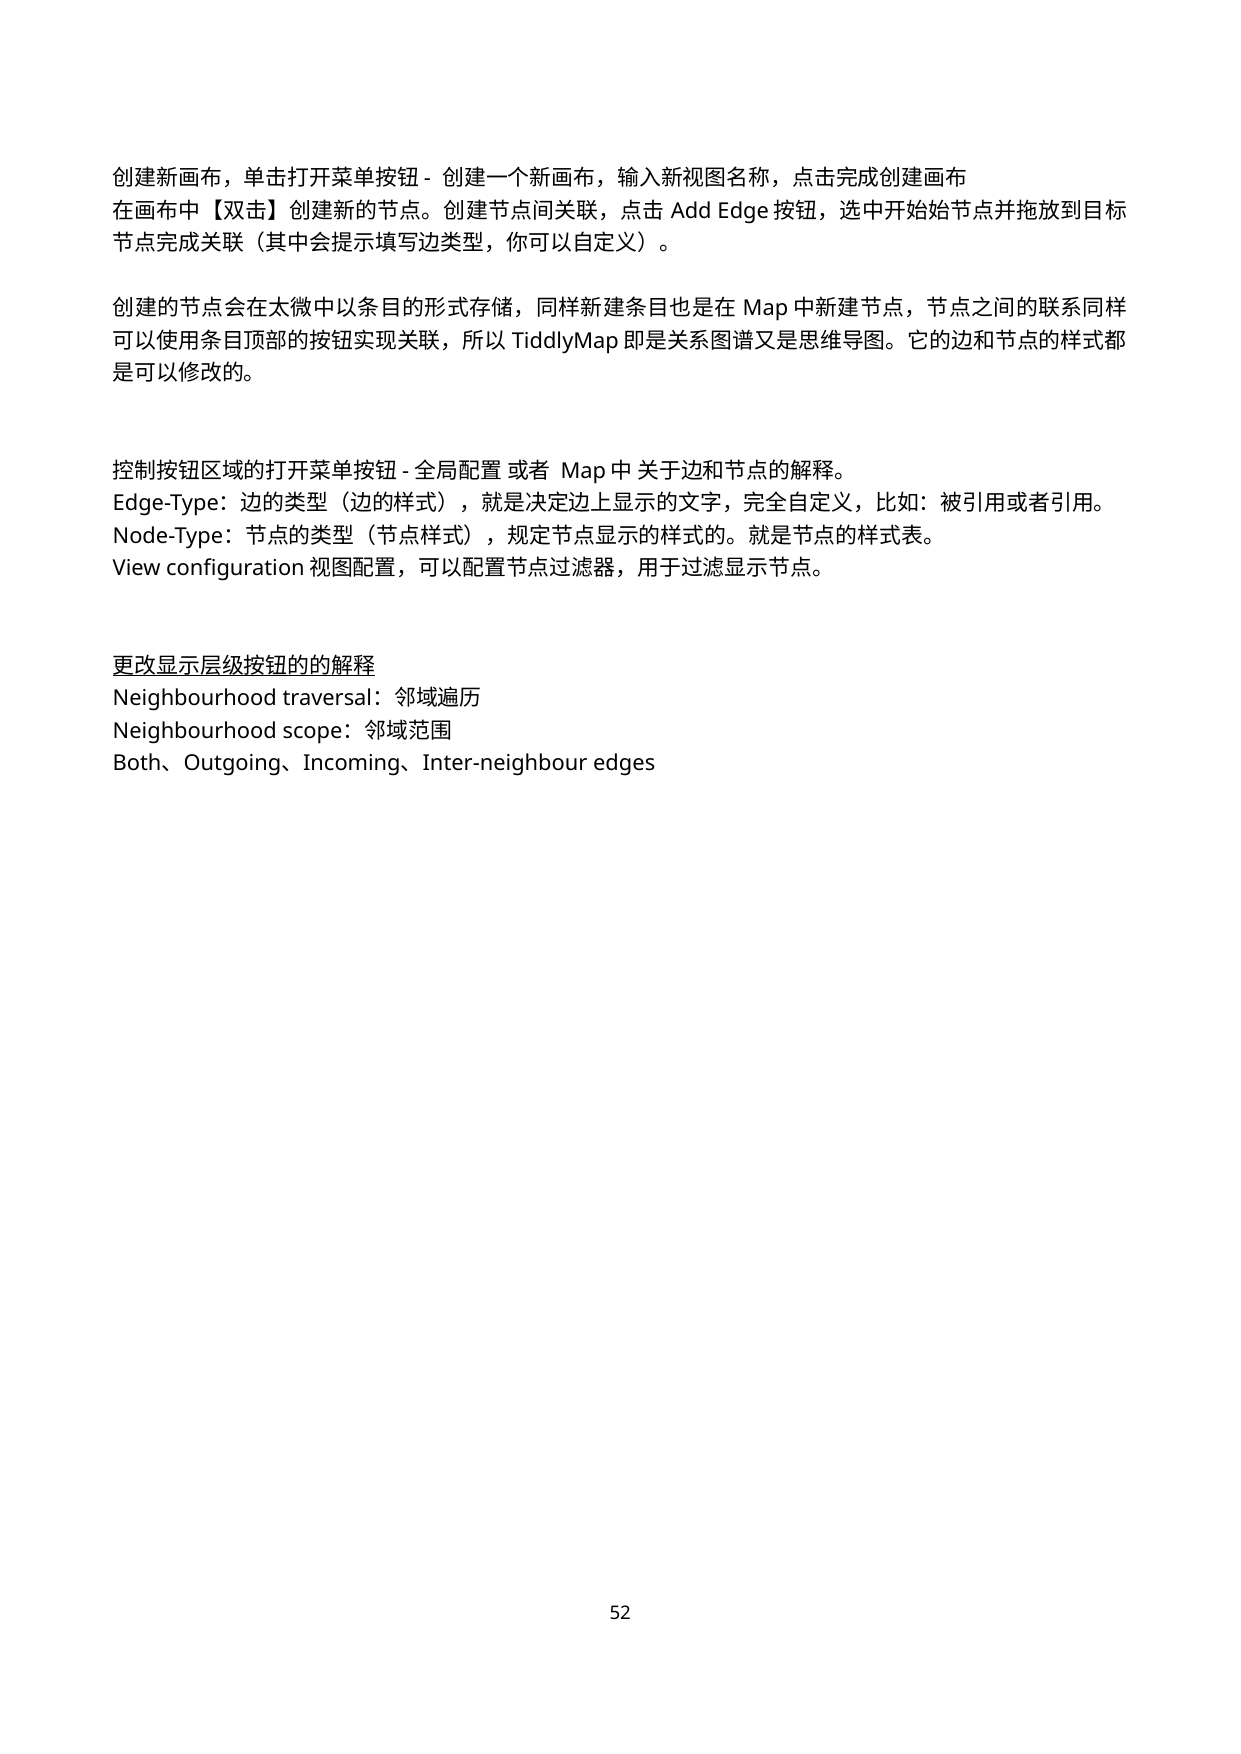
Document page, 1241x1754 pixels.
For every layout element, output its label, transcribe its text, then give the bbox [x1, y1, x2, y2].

text Edge-Type：边的类型（边的样式），就是决定边上显示的文字，完全自定义，比如：被引用或者引用。 [112, 485, 1128, 517]
text Both、Outgoing、Incoming、Inter-neighbour edges [112, 745, 1128, 777]
text View configuration视图配置，可以配置节点过滤器，用于过滤显示节点。 [112, 550, 1128, 582]
text Node-Type：节点的类型（节点样式），规定节点显示的样式的。就是节点的样式表。 [112, 517, 1128, 550]
text 在画布中【双击】创建新的节点。创建节点间关联，点击Add Edge按钮，选中开始始节点并拖放到目标节点完成关联（其中会提示填写边类型，你可以自定义）。 [112, 192, 1128, 257]
text Neighbourhood scope：邻域范围 [112, 712, 1128, 745]
text 创建新画布，单击打开菜单按钮 - 创建一个新画布，输入新视图名称，点击完成创建画布 [112, 160, 1128, 192]
text 控制按钮区域的打开菜单按钮 - 全局配置 或者 Map中 关于边和节点的解释。 [112, 452, 1128, 485]
text 更改显示层级按钮的的解释 [112, 647, 1128, 680]
text Neighbourhood traversal：邻域遍历 [112, 680, 1128, 712]
text 创建的节点会在太微中以条目的形式存储，同样新建条目也是在Map中新建节点，节点之间的联系同样可以使用条目顶部的按钮实现关联，所以TiddlyMap即是关系图谱又是思维导图。它的边和节点的样式都是可以修改的。 [112, 290, 1128, 387]
